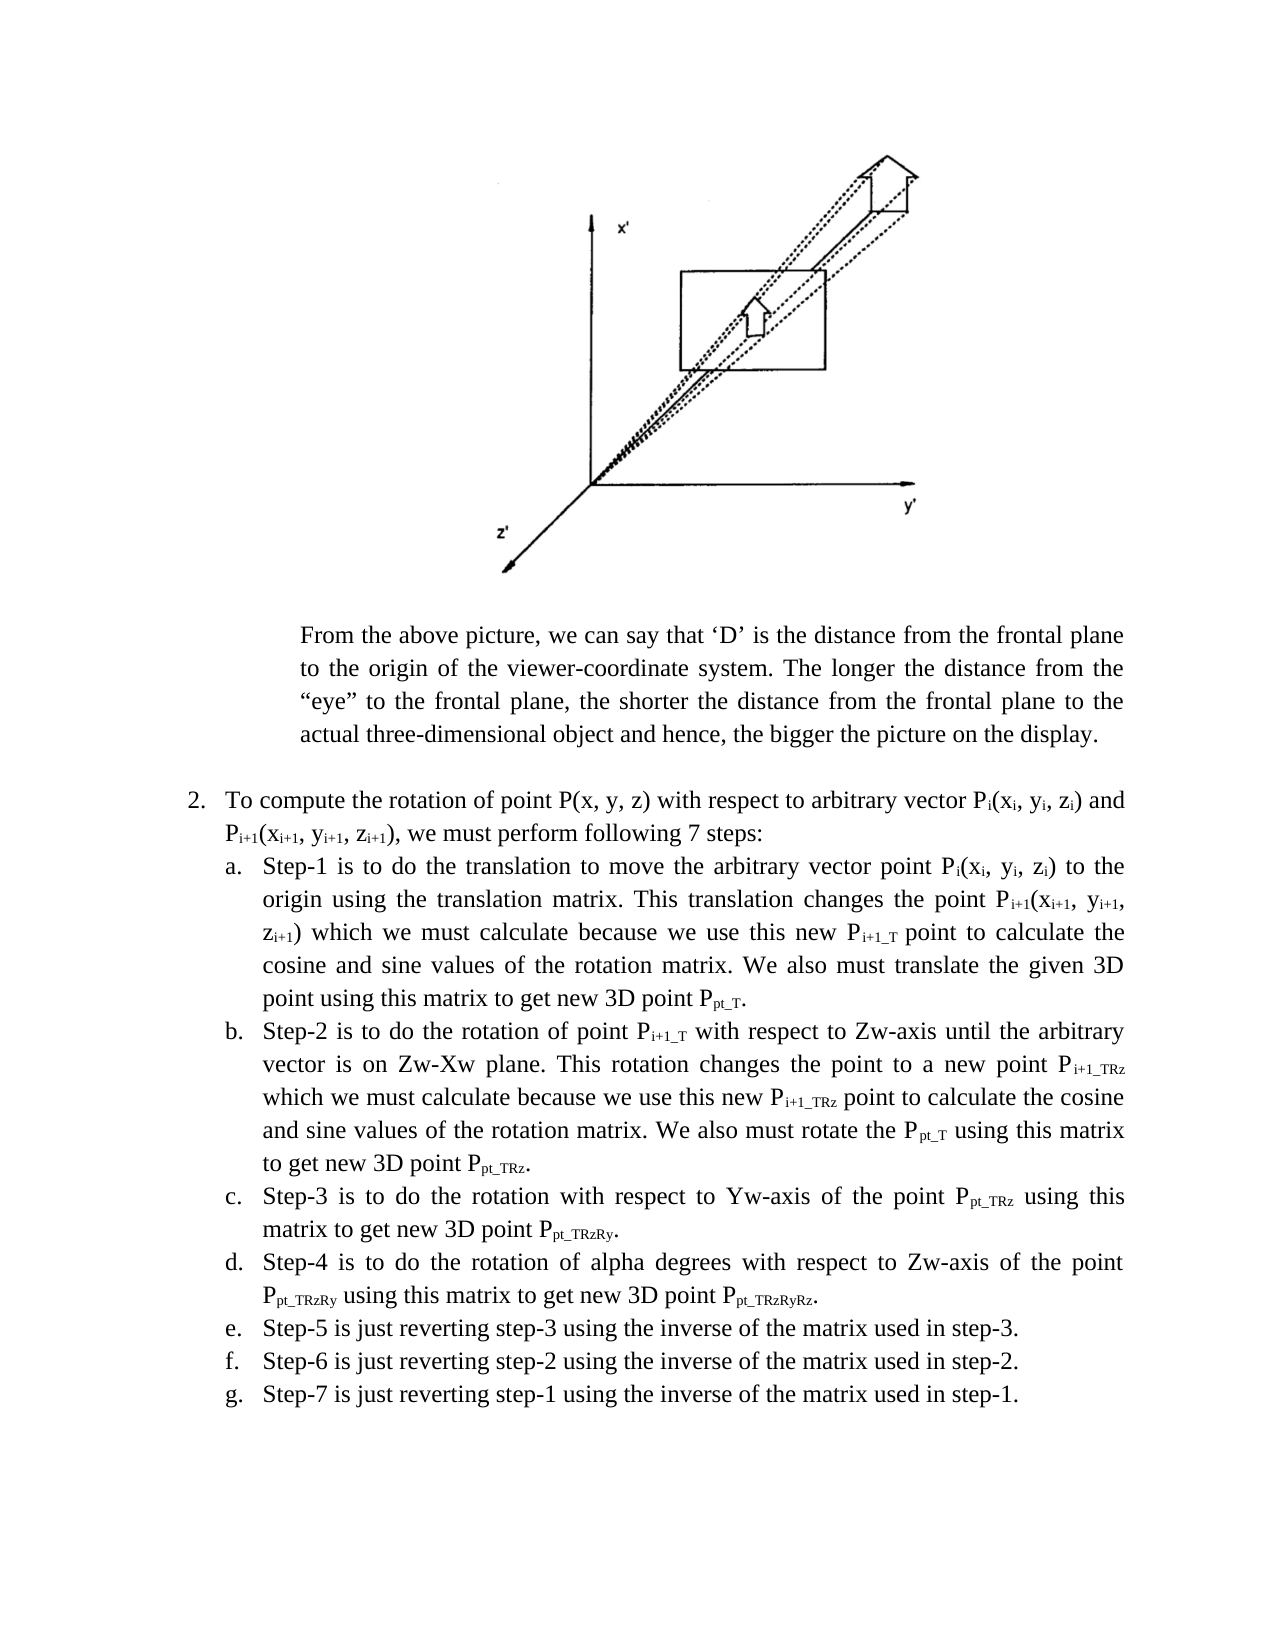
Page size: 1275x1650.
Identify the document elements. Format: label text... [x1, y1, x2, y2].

list Step-7 is just reverting step-1 using the inverse of the matrix used in step-1. [225, 1379, 1125, 1408]
text 2. To compute the rotation of point P(x, y, z) with respect to arbitrary vector Pi(xi, yi, zi) and Pi+1(xi+1, yi+1, zi+1), we must perform following 7 steps: [187, 785, 1125, 847]
list Step-6 is just reverting step-2 using the inverse of the matrix used in step-2. [225, 1346, 1125, 1375]
list Step-2 is to do the rotation of point Pi+1_T with respect to Zw-axis until the arbitrary vector is on Zw-Xw plane. This rotation changes the point to a new point Pi+1_TRz which we must calculate because we use this new Pi+1_TRz point to calculate the cosine and sine values of the rotation matrix. We also must rotate the Ppt_T using this matrix to get new 3D point Ppt_TRz. [225, 1016, 1125, 1177]
list Step-3 is to do the rotation with respect to Yw-axis of the point Ppt_TRz using this matrix to get new 3D point Ppt_TRzRy. [225, 1181, 1125, 1243]
list Step-4 is to do the rotation of alpha degrees with respect to Zw-axis of the point Ppt_TRzRy using this matrix to get new 3D point Ppt_TRzRyRz. [225, 1247, 1125, 1309]
list Step-5 is just reverting step-3 using the inverse of the matrix used in step-3. [225, 1313, 1125, 1342]
list Step-1 is to do the translation to move the arbitrary vector point Pi(xi, yi, zi) to the origin using the translation matrix. This translation changes the point Pi+1(xi+1, yi+1, zi+1) which we must calculate because we use this new Pi+1_T point to calculate the cosine and sine values of the rotation matrix. We also must translate the given 3D point using this matrix to get new 3D point Ppt_T. [225, 851, 1125, 1012]
picture [450, 150, 976, 583]
list From the above picture, we can say that ‘D’ is the distance from the frontal plane to the origin of the viewer-coordinate system. The longer the distance from the “eye” to the frontal plane, the shorter the distance from the frontal plane to the actual three-dimensional object and hence, the bigger the picture on the display. [300, 620, 1125, 748]
